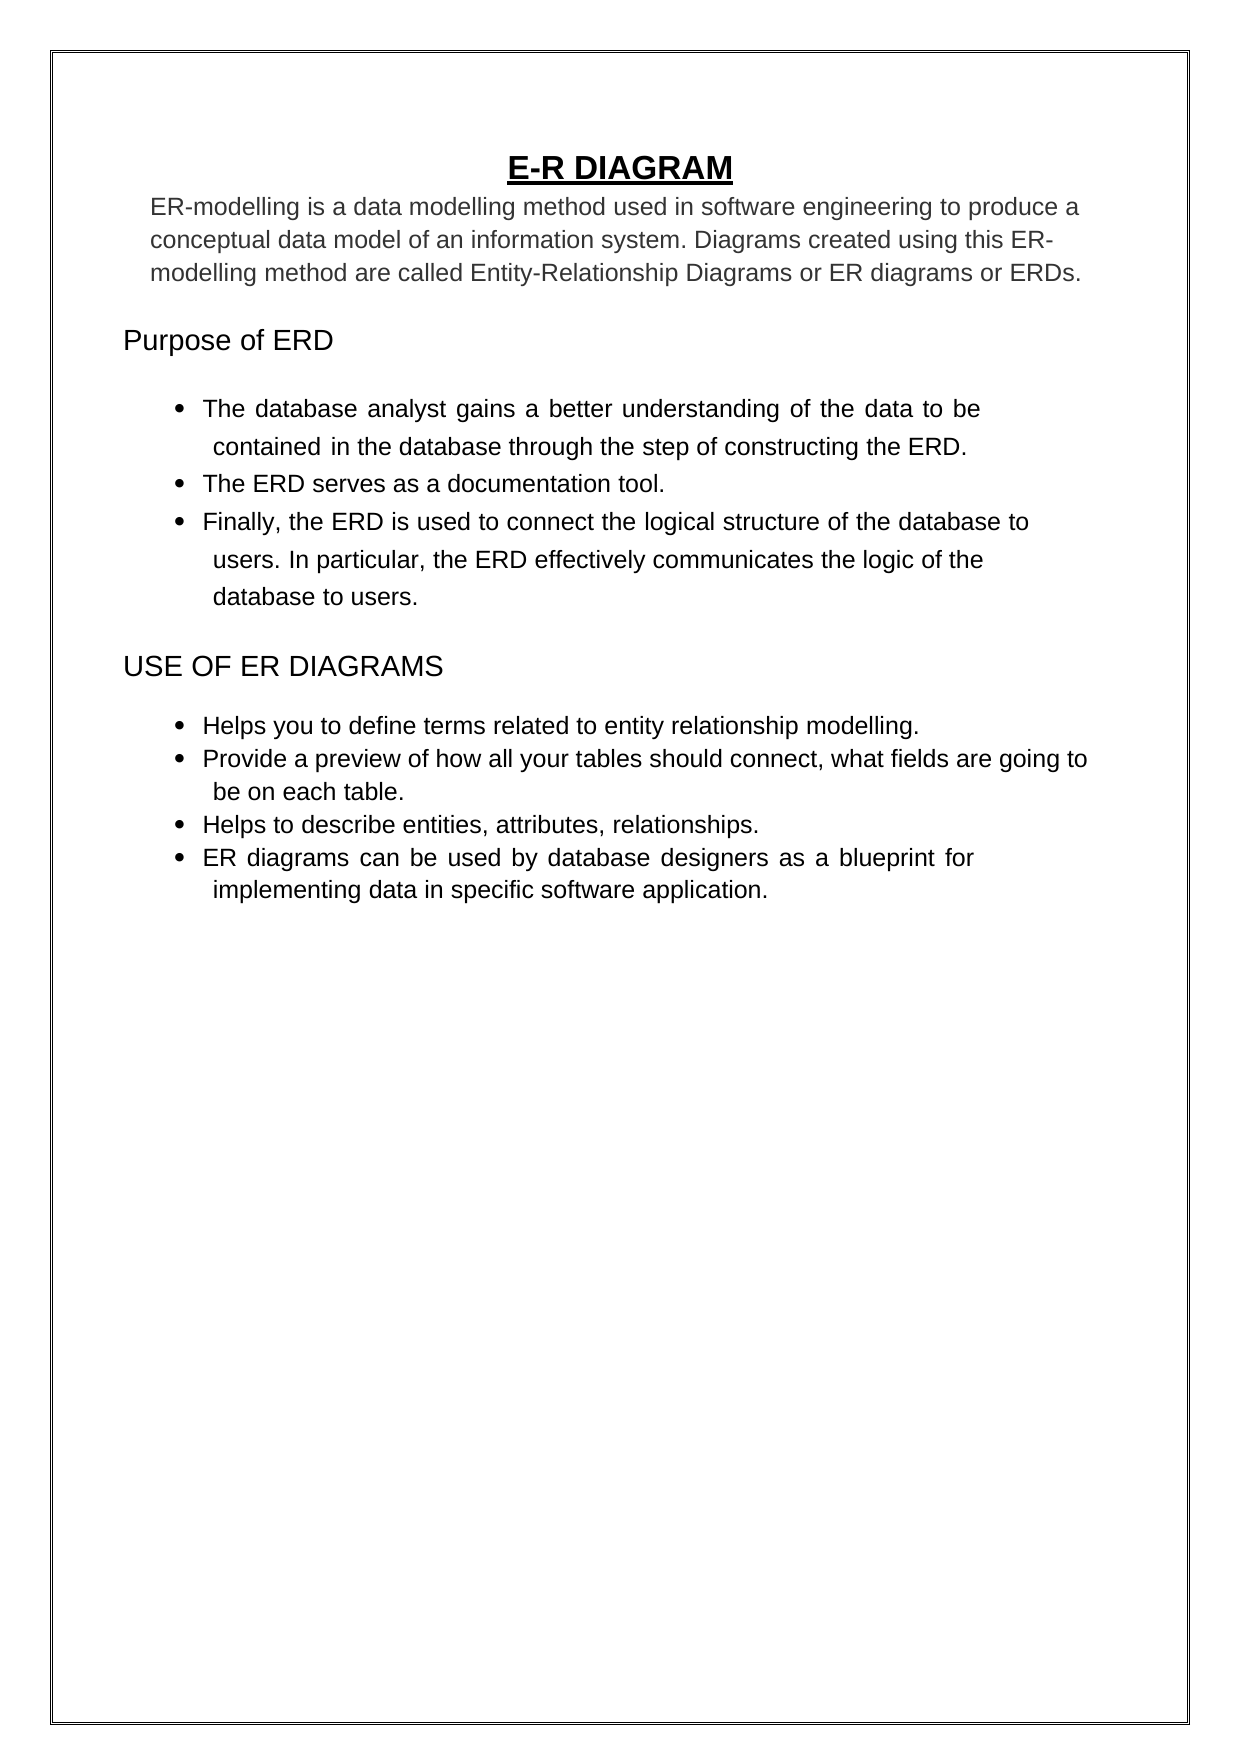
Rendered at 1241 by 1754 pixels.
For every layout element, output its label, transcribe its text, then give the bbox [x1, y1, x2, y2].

list ER diagrams can be used by database designers as a blueprint for implementing data in specific software application. [175, 843, 1090, 904]
list Provide a preview of how all your tables should connect, what fields are going to be on each table. [175, 744, 1090, 806]
list The ERD serves as a documentation tool. [175, 469, 1186, 499]
text ER-modelling is a data modelling method used in software engineering to produce a conceptual data model of an information system. Diagrams created using this ER- modelling method are called Entity-Relationship Diagrams or ER diagrams or ERDs. [150, 192, 1083, 287]
list The database analyst gains a better understanding of the data to be contained in the database through the step of constructing the ERD. [175, 394, 1090, 460]
list Finally, the ERD is used to connect the logical structure of the database to users. In particular, the ERD effectively communicates the logic of the database to users. [175, 507, 1090, 611]
text E-R DIAGRAM [199, 148, 1041, 186]
text Purpose of ERD [123, 323, 1186, 357]
list Helps to describe entities, attributes, relationships. [175, 810, 1186, 839]
text USE OF ER DIAGRAMS [123, 649, 1186, 682]
list Helps you to define terms related to entity relationship modelling. [175, 711, 1186, 740]
